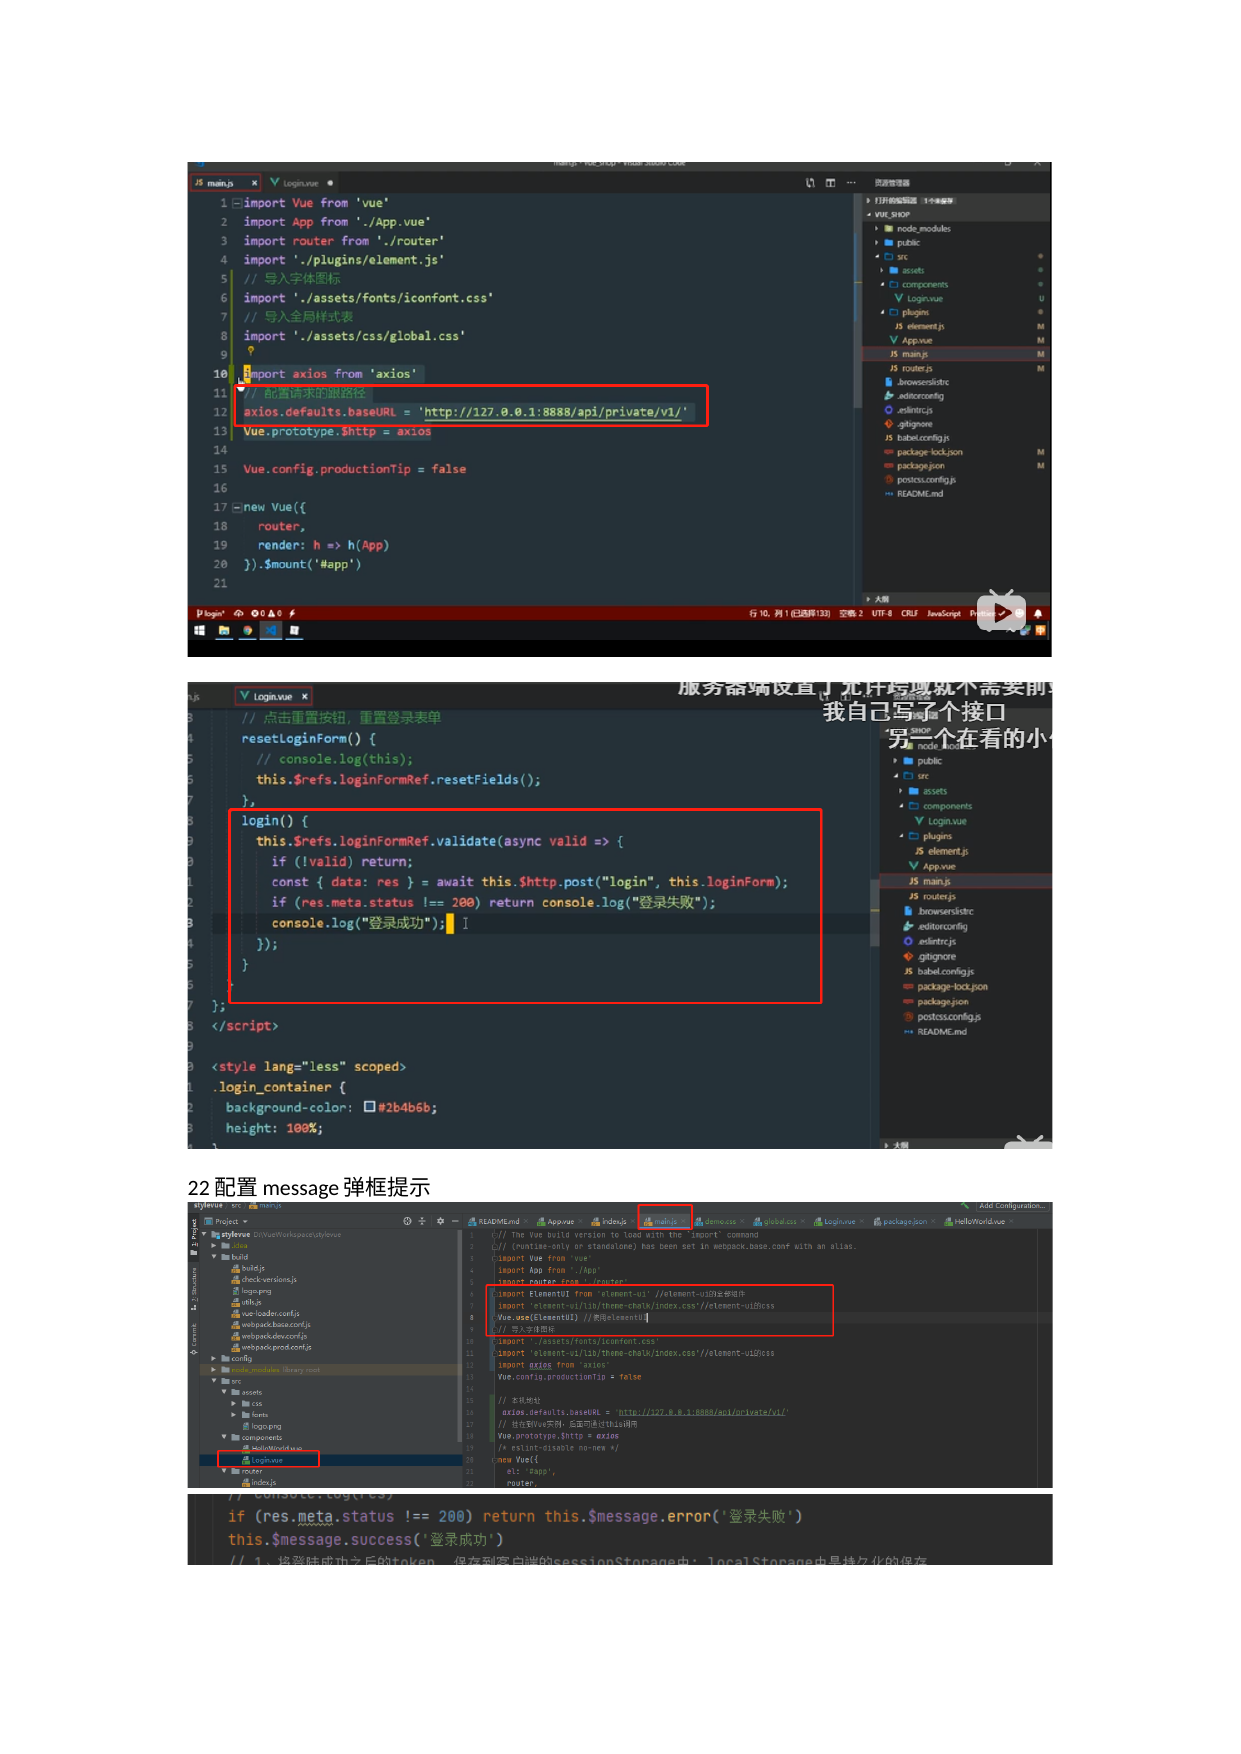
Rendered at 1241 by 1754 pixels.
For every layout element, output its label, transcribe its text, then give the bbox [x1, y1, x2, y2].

picture [187, 682, 1053, 1149]
picture [187, 1202, 1053, 1488]
picture [187, 1494, 1053, 1565]
picture [187, 162, 1052, 657]
text 22配置message弹框提示 [187, 1169, 1053, 1202]
